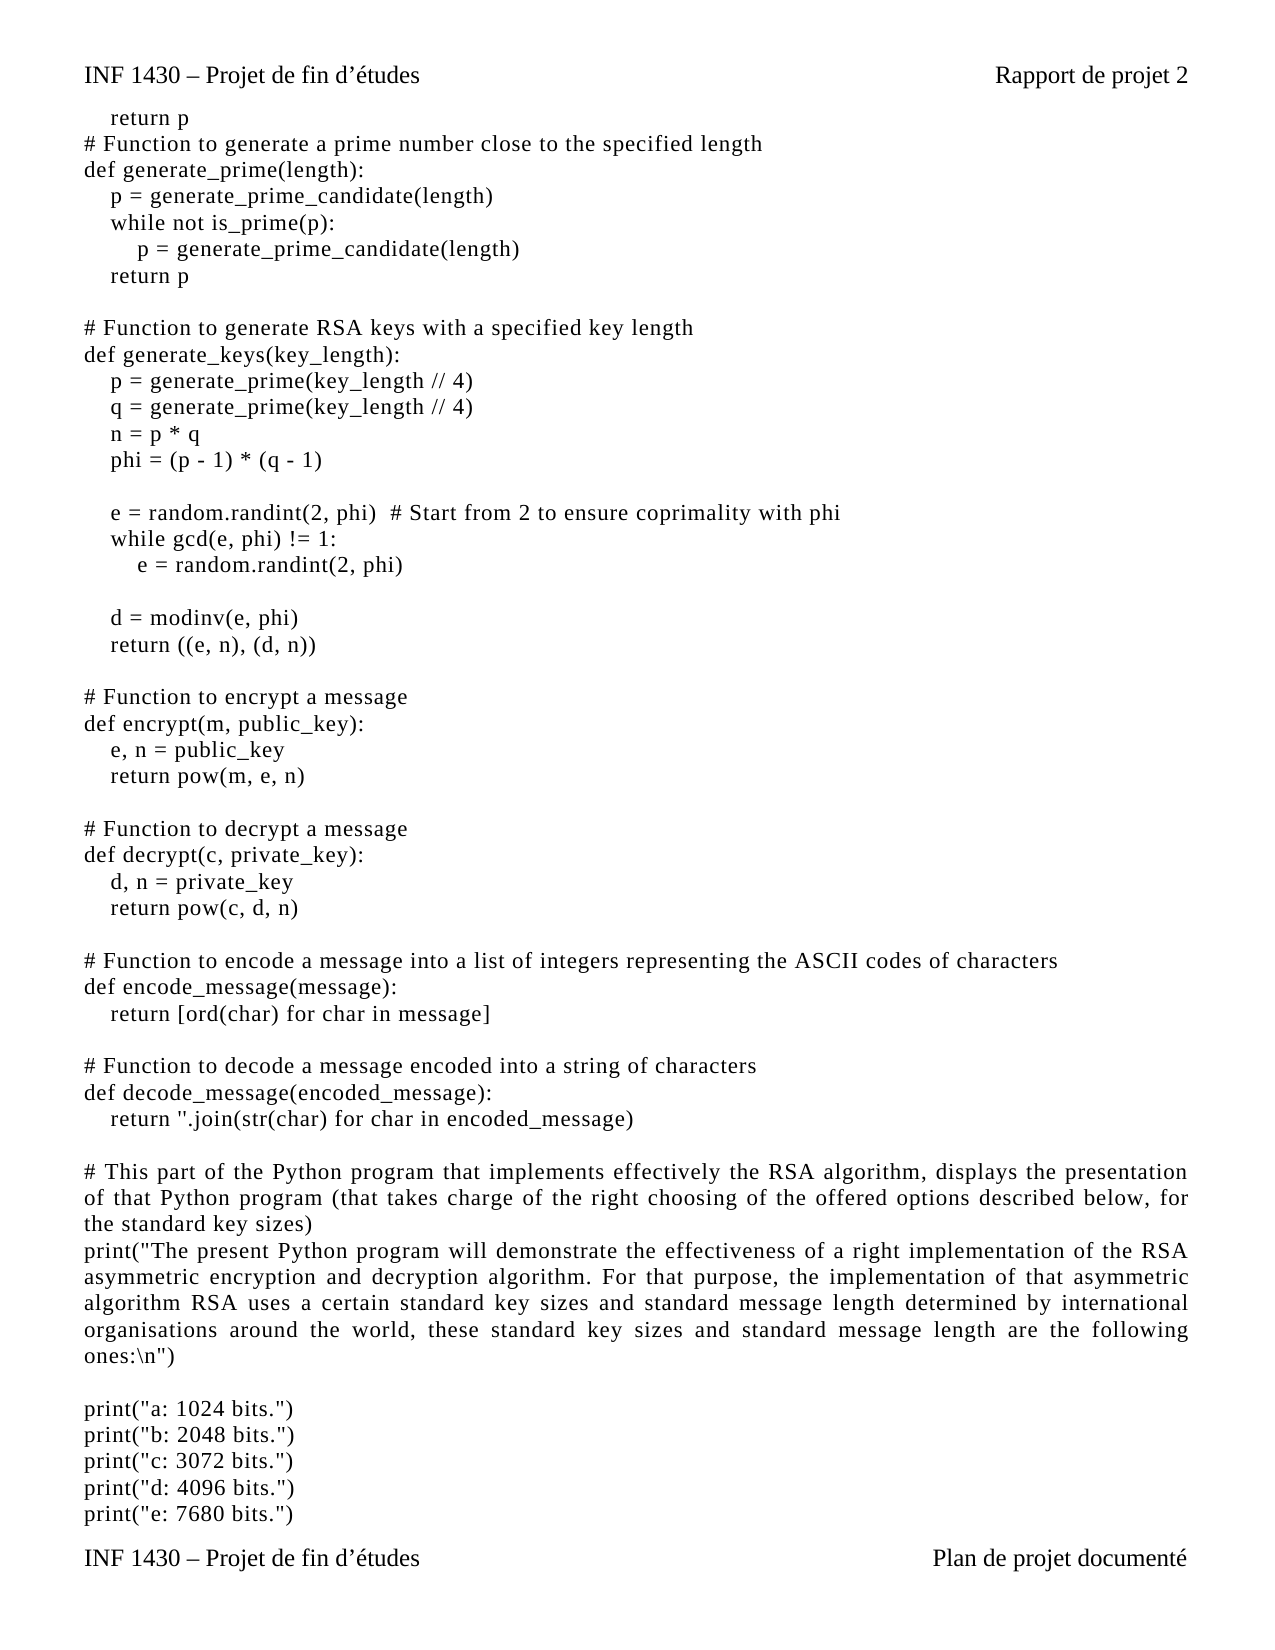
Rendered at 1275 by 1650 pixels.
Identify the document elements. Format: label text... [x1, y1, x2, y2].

text return pow(c, d, n) [84, 894, 1191, 921]
text # Function to generate RSA keys with a specified key length [84, 314, 1191, 341]
text print("e: 7680 bits.") [84, 1500, 1191, 1527]
text def generate_prime(length): [84, 156, 1191, 183]
text print("a: 1024 bits.") [84, 1395, 1191, 1421]
text print("d: 4096 bits.") [84, 1474, 1191, 1500]
text # Function to decrypt a message [84, 815, 1191, 841]
text return pow(m, e, n) [84, 762, 1191, 789]
text p = generate_prime_candidate(length) [84, 235, 1191, 262]
text print("The present Python program will demonstrate the effectiveness of a right implementation of the RSA asymmetric encryption and decryption algorithm. For that purpose, the implementation of that asymmetric algorithm RSA uses a certain standard key sizes and standard message length determined by international organisations around the world, these standard key sizes and standard message length are the following ones:\n") [84, 1237, 1191, 1368]
text def encrypt(m, public_key): [84, 710, 1191, 736]
text print("b: 2048 bits.") [84, 1421, 1191, 1448]
text phi = (p - 1) * (q - 1) [84, 446, 1191, 472]
text e = random.randint(2, phi) # Start from 2 to ensure coprimality with phi [84, 499, 1191, 525]
text n = p * q [84, 420, 1191, 446]
text # Function to generate a prime number close to the specified length [84, 130, 1191, 156]
text d, n = private_key [84, 868, 1191, 894]
text e, n = public_key [84, 736, 1191, 762]
text def generate_keys(key_length): [84, 341, 1191, 367]
text def decode_message(encoded_message): [84, 1079, 1191, 1105]
text return ''.join(str(char) for char in encoded_message) [84, 1105, 1191, 1131]
text p = generate_prime(key_length // 4) [84, 367, 1191, 393]
text while not is_prime(p): [84, 209, 1191, 235]
text while gcd(e, phi) != 1: [84, 525, 1191, 552]
text d = modinv(e, phi) [84, 604, 1191, 631]
text # Function to encrypt a message [84, 683, 1191, 710]
text def encode_message(message): [84, 973, 1191, 999]
text # Function to decode a message encoded into a string of characters [84, 1052, 1191, 1079]
text return ((e, n), (d, n)) [84, 631, 1191, 657]
text # This part of the Python program that implements effectively the RSA algorithm, displays the presentation of that Python program (that takes charge of the right choosing of the offered options described below, for the standard key sizes) [84, 1158, 1191, 1237]
text e = random.randint(2, phi) [84, 552, 1191, 578]
text q = generate_prime(key_length // 4) [84, 393, 1191, 420]
text return p [84, 103, 1191, 130]
text p = generate_prime_candidate(length) [84, 183, 1191, 209]
text # Function to encode a message into a list of integers representing the ASCII codes of characters [84, 947, 1191, 973]
text def decrypt(c, private_key): [84, 841, 1191, 868]
text return p [84, 262, 1191, 288]
text print("c: 3072 bits.") [84, 1448, 1191, 1474]
text return [ord(char) for char in message] [84, 999, 1191, 1026]
